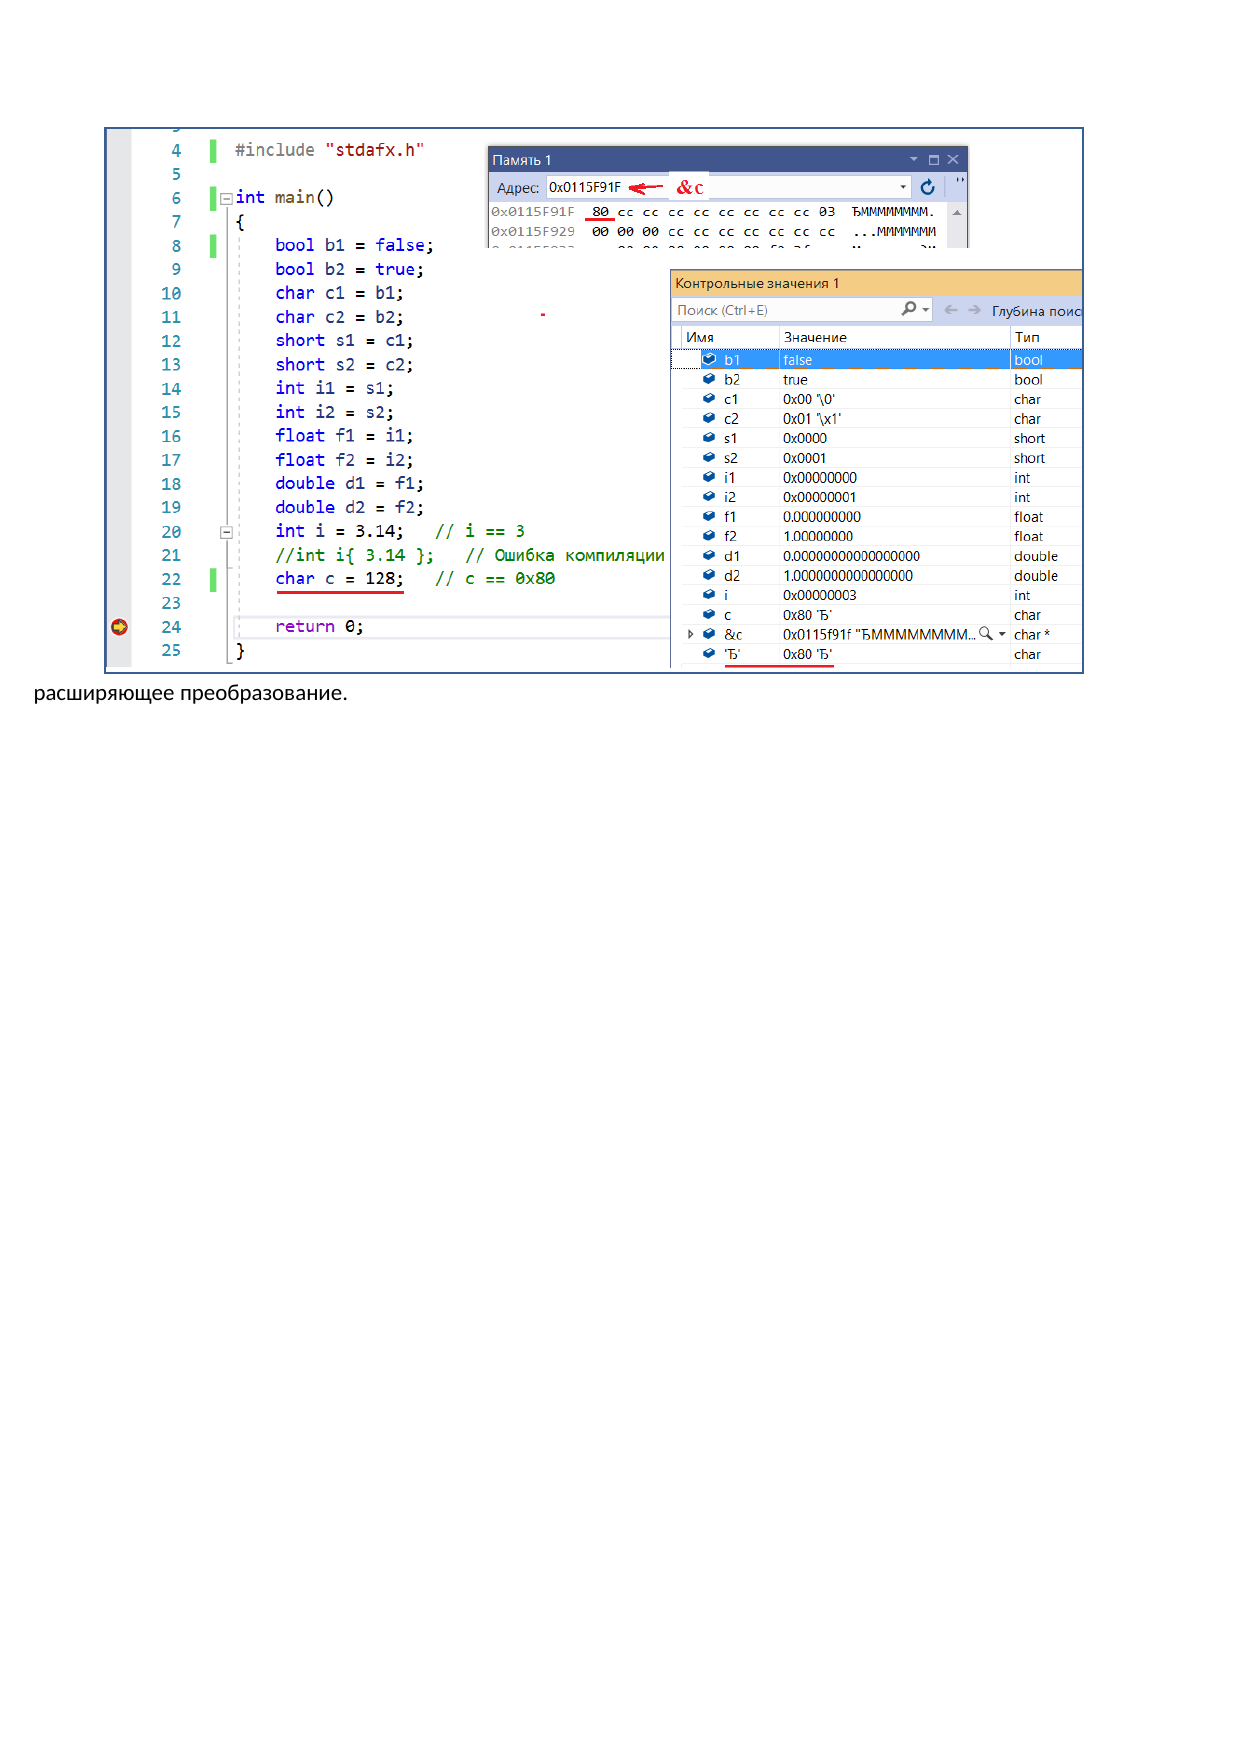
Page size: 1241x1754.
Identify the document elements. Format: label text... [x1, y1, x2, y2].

picture [106, 129, 1082, 668]
